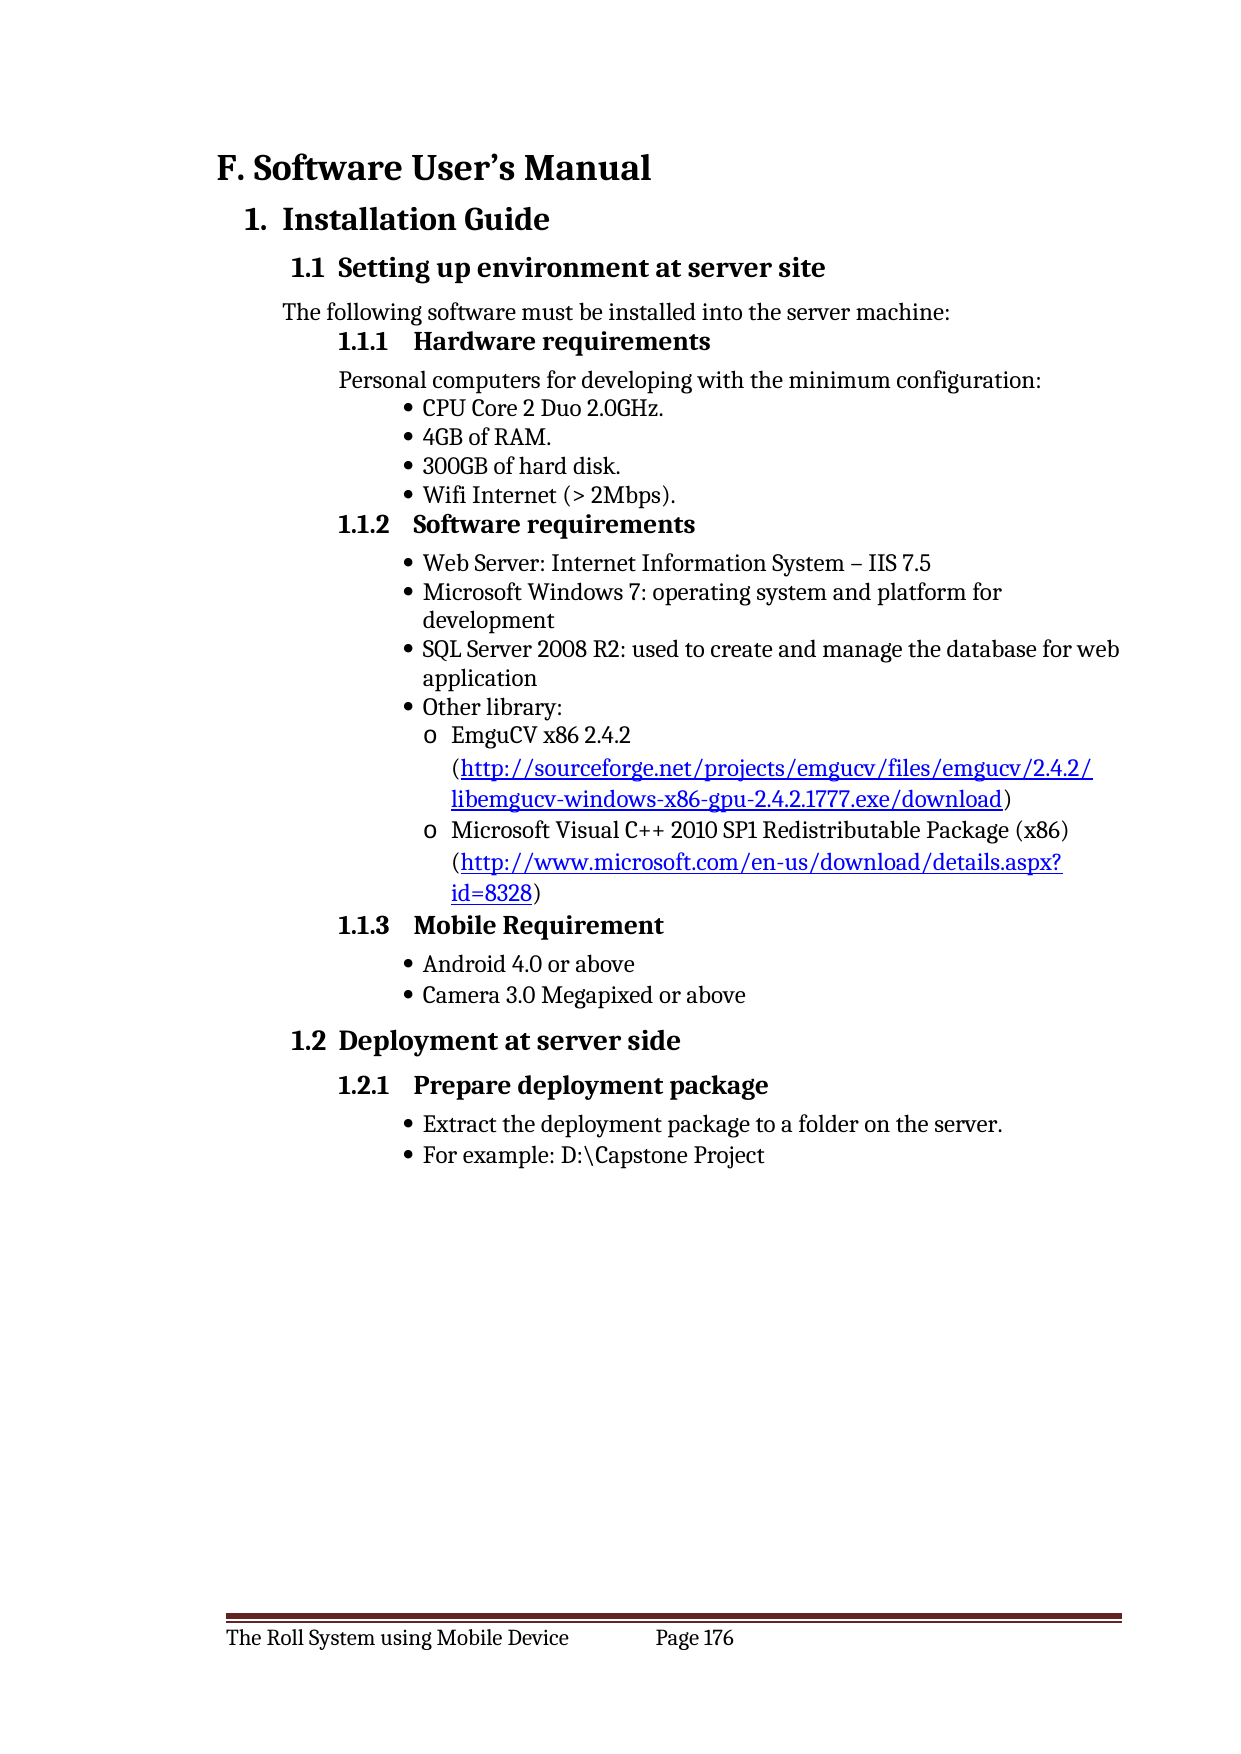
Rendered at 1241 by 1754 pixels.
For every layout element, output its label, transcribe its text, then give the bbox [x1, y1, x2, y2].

subtitle Mobile Requirement [338, 910, 1122, 941]
text The following software must be installed into the server machine: [282, 297, 1122, 326]
subtitle Installation Guide [244, 201, 1122, 239]
list Other library: [404, 693, 1122, 721]
text Personal computers for developing with the minimum configuration: [263, 366, 1122, 394]
list CPU Core 2 Duo 2.0GHz. [404, 394, 1122, 423]
list Android 4.0 or above [404, 950, 1122, 978]
subtitle Prepare deployment package [338, 1070, 1122, 1102]
subtitle Setting up environment at server site [291, 251, 1122, 285]
subtitle Software User’s Manual [216, 147, 1122, 190]
subtitle Deployment at server side [291, 1024, 1122, 1058]
list Extract the deployment package to a folder on the server. [404, 1110, 1122, 1139]
list EmguCV x86 2.4.2 [423, 721, 1122, 751]
subtitle Software requirements [338, 509, 1122, 541]
list SQL Server 2008 R2: used to create and manage the database for web application [404, 635, 1122, 693]
list 4GB of RAM. [404, 423, 1122, 452]
list 300GB of hard disk. [404, 452, 1122, 481]
list Camera 3.0 Megapixed or above [404, 981, 1122, 1009]
list Microsoft Visual C++ 2010 SP1 Redistributable Package (x86) [423, 816, 1122, 846]
list (http://www.microsoft.com/en-us/download/details.aspx?id=8328) [451, 848, 1122, 908]
list Wifi Internet (> 2Mbps). [404, 481, 1122, 509]
list Web Server: Internet Information System – IIS 7.5 [404, 549, 1122, 578]
subtitle Hardware requirements [338, 326, 1122, 357]
list For example: D:\Capstone Project [404, 1141, 1122, 1170]
list Microsoft Windows 7: operating system and platform for development [404, 578, 1122, 635]
list (http://sourceforge.net/projects/emgucv/files/emgucv/2.4.2/libemgucv-windows-x86-gpu-2.4.2.1777.exe/download) [451, 754, 1122, 813]
